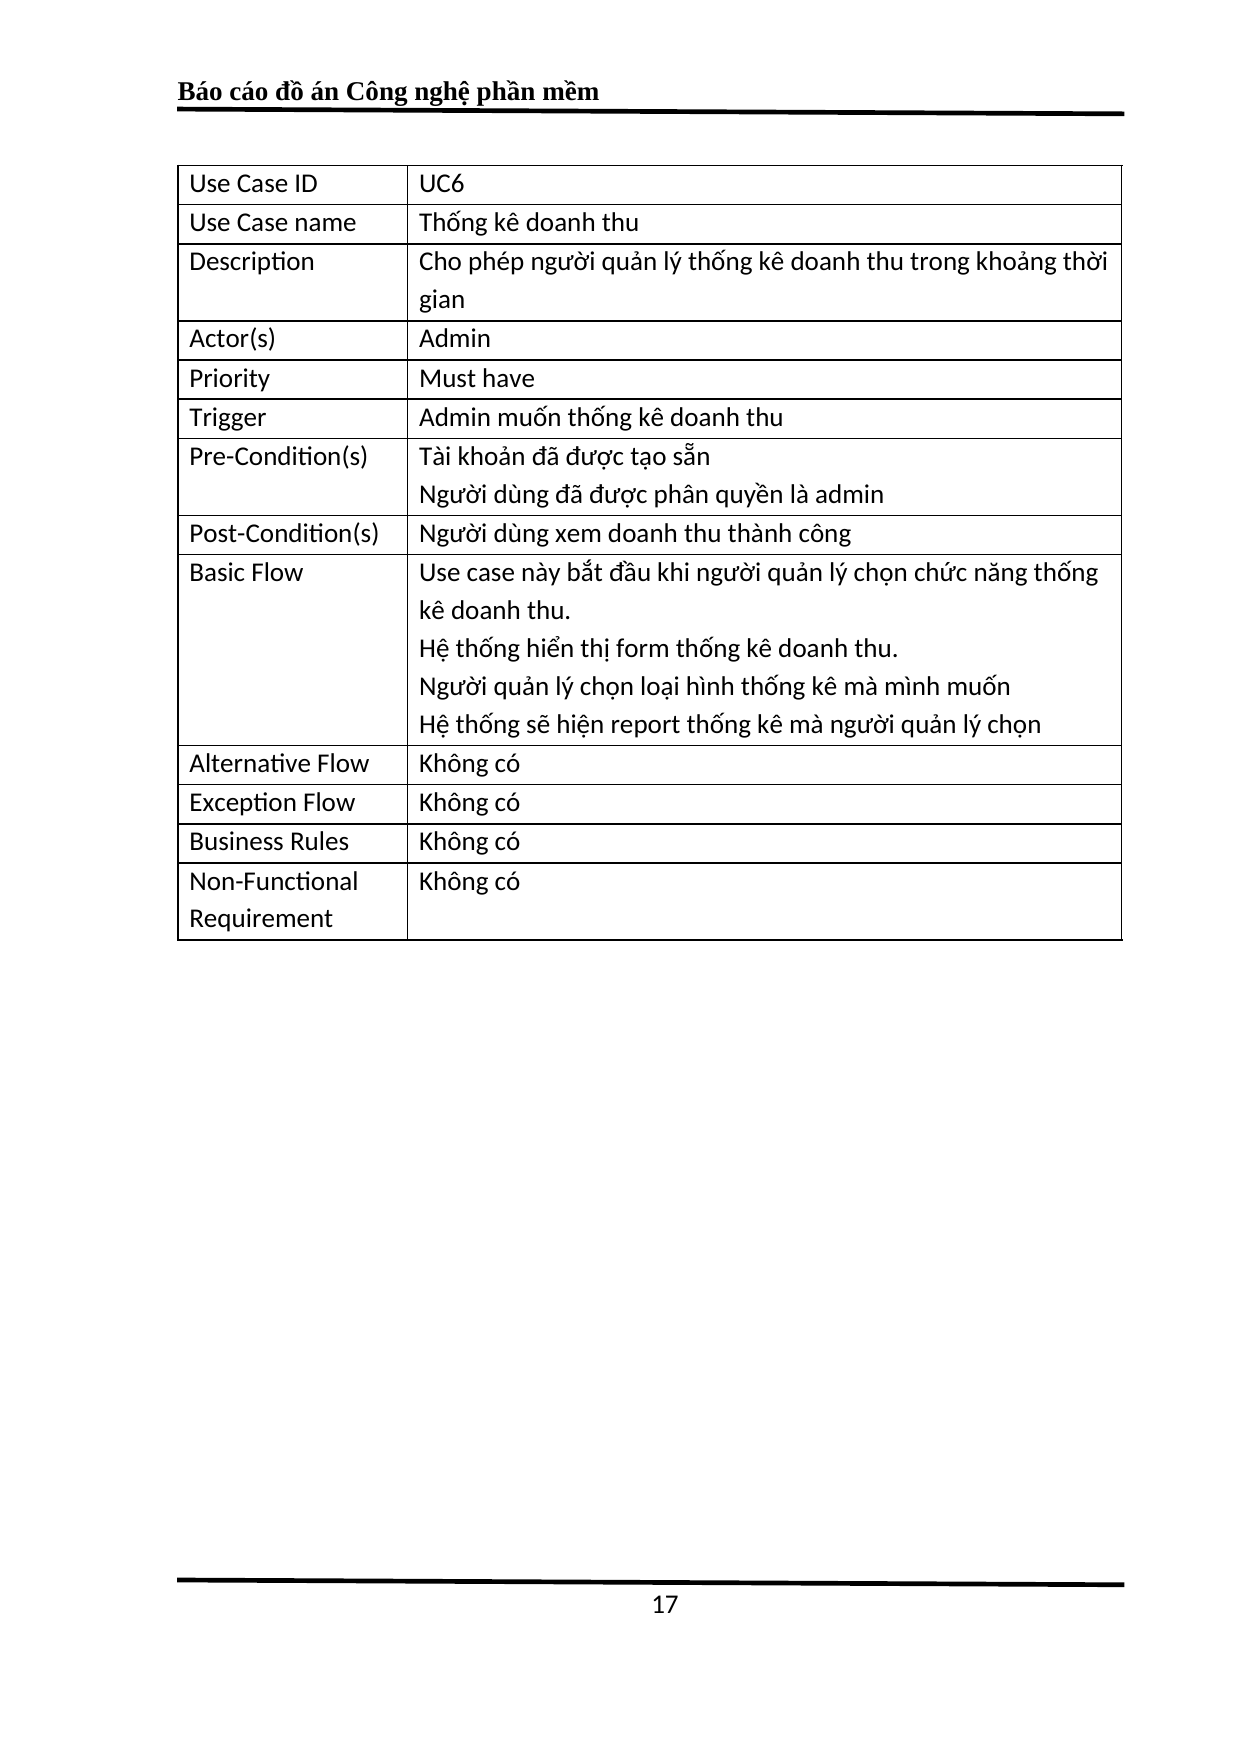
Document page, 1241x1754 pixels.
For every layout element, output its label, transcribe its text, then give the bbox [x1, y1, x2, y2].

table_cell Thống kê doanh thu [408, 205, 1121, 243]
table_cell Pre-Condition(s) [179, 439, 407, 514]
table_cell Exception Flow [179, 785, 407, 823]
table_cell Alternative Flow [179, 746, 407, 784]
table_cell Must have [408, 361, 1121, 398]
table_cell Use case này bắt đầu khi người quản lý chọn chức năng thống kê doanh thu. Hệ thống hiển thị form thống kê doanh thu. Người quản lý chọn loại hình thống kê mà mình muốn Hệ thống sẽ hiện report thống kê mà người quản lý chọn [408, 555, 1121, 744]
table_cell Admin muốn thống kê doanh thu [408, 400, 1121, 437]
table_cell Không có [408, 746, 1121, 784]
table_cell Không có [408, 864, 1121, 939]
table_cell Người dùng xem doanh thu thành công [408, 516, 1121, 554]
table_cell Cho phép người quản lý thống kê doanh thu trong khoảng thời gian [408, 245, 1121, 320]
table_cell Business Rules [179, 825, 407, 862]
table_cell Admin [408, 322, 1121, 359]
table_header UC6 [408, 166, 1121, 204]
table_cell Không có [408, 785, 1121, 823]
table_header Use Case ID [179, 166, 407, 204]
table_cell Description [179, 245, 407, 320]
table_cell Post-Condition(s) [179, 516, 407, 554]
table_cell Tài khoản đã được tạo sẵn Người dùng đã được phân quyền là admin [408, 439, 1121, 514]
table_cell Trigger [179, 400, 407, 437]
table_cell Priority [179, 361, 407, 398]
table_cell Actor(s) [179, 322, 407, 359]
table_cell Không có [408, 825, 1121, 862]
table_cell Use Case name [179, 205, 407, 243]
table_cell Basic Flow [179, 555, 407, 744]
table_cell Non-Functional Requirement [179, 864, 407, 939]
